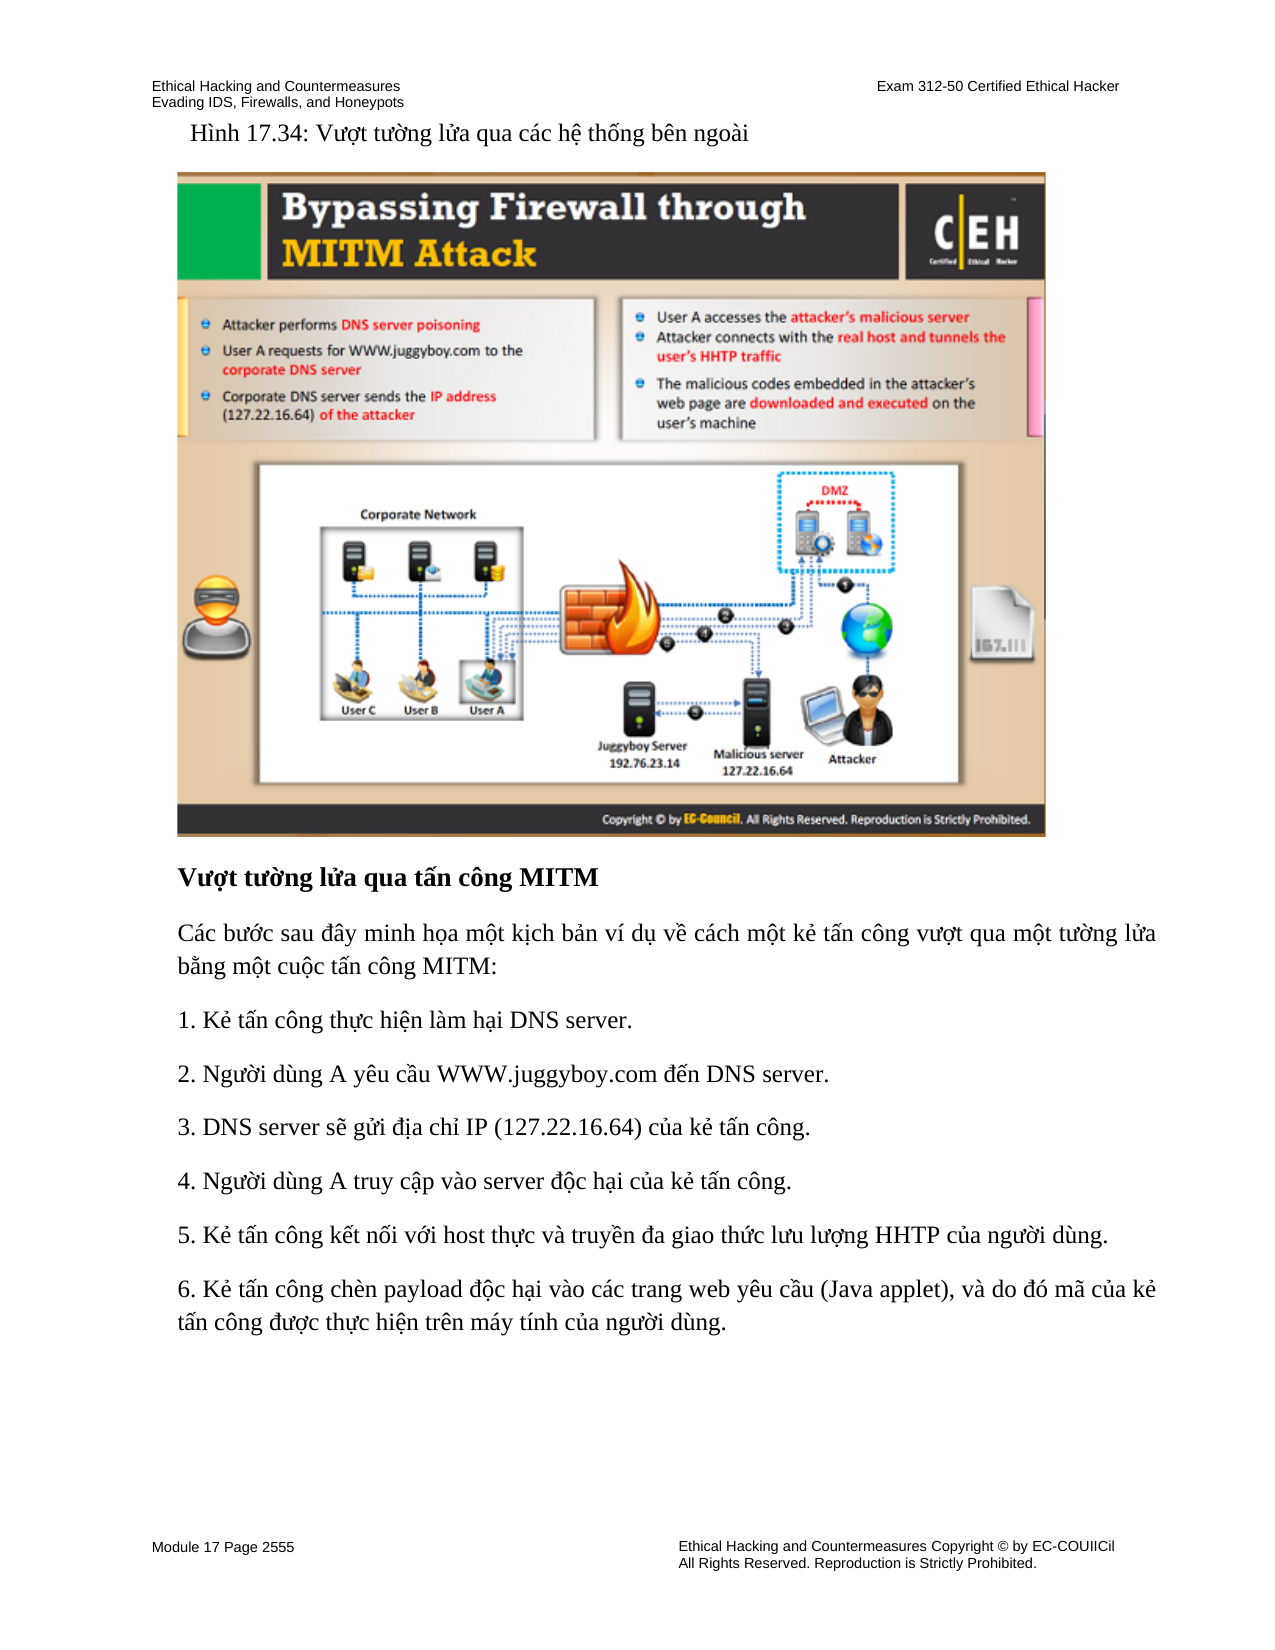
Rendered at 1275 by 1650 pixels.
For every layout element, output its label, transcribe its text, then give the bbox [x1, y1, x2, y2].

text 5. Kẻ tấn công kết nối với host thực và truyền đa giao thức lưu lượng HHTP của người dùng. [177, 1220, 1157, 1249]
text Vượt tường lửa qua tấn công MITM [177, 861, 1157, 892]
text 1. Kẻ tấn công thực hiện làm hại DNS server. [177, 1005, 1157, 1033]
text Các bước sau đây minh họa một kịch bản ví dụ về cách một kẻ tấn công vượt qua một tường lửa bằng một cuộc tấn công MITM: [177, 918, 1157, 980]
text 2. Người dùng A yêu cầu WWW.juggyboy.com đến DNS server. [177, 1059, 1157, 1087]
text 4. Người dùng A truy cập vào server độc hại của kẻ tấn công. [177, 1166, 1157, 1195]
text 6. Kẻ tấn công chèn payload độc hại vào các trang web yêu cầu (Java applet), và do đó mã của kẻ tấn công được thực hiện trên máy tính của người dùng. [177, 1274, 1157, 1336]
text 3. DNS server sẽ gửi địa chỉ IP (127.22.16.64) của kẻ tấn công. [177, 1112, 1157, 1141]
text Hình 17.34: Vượt tường lửa qua các hệ thống bên ngoài [177, 118, 1157, 147]
picture [177, 172, 1046, 837]
